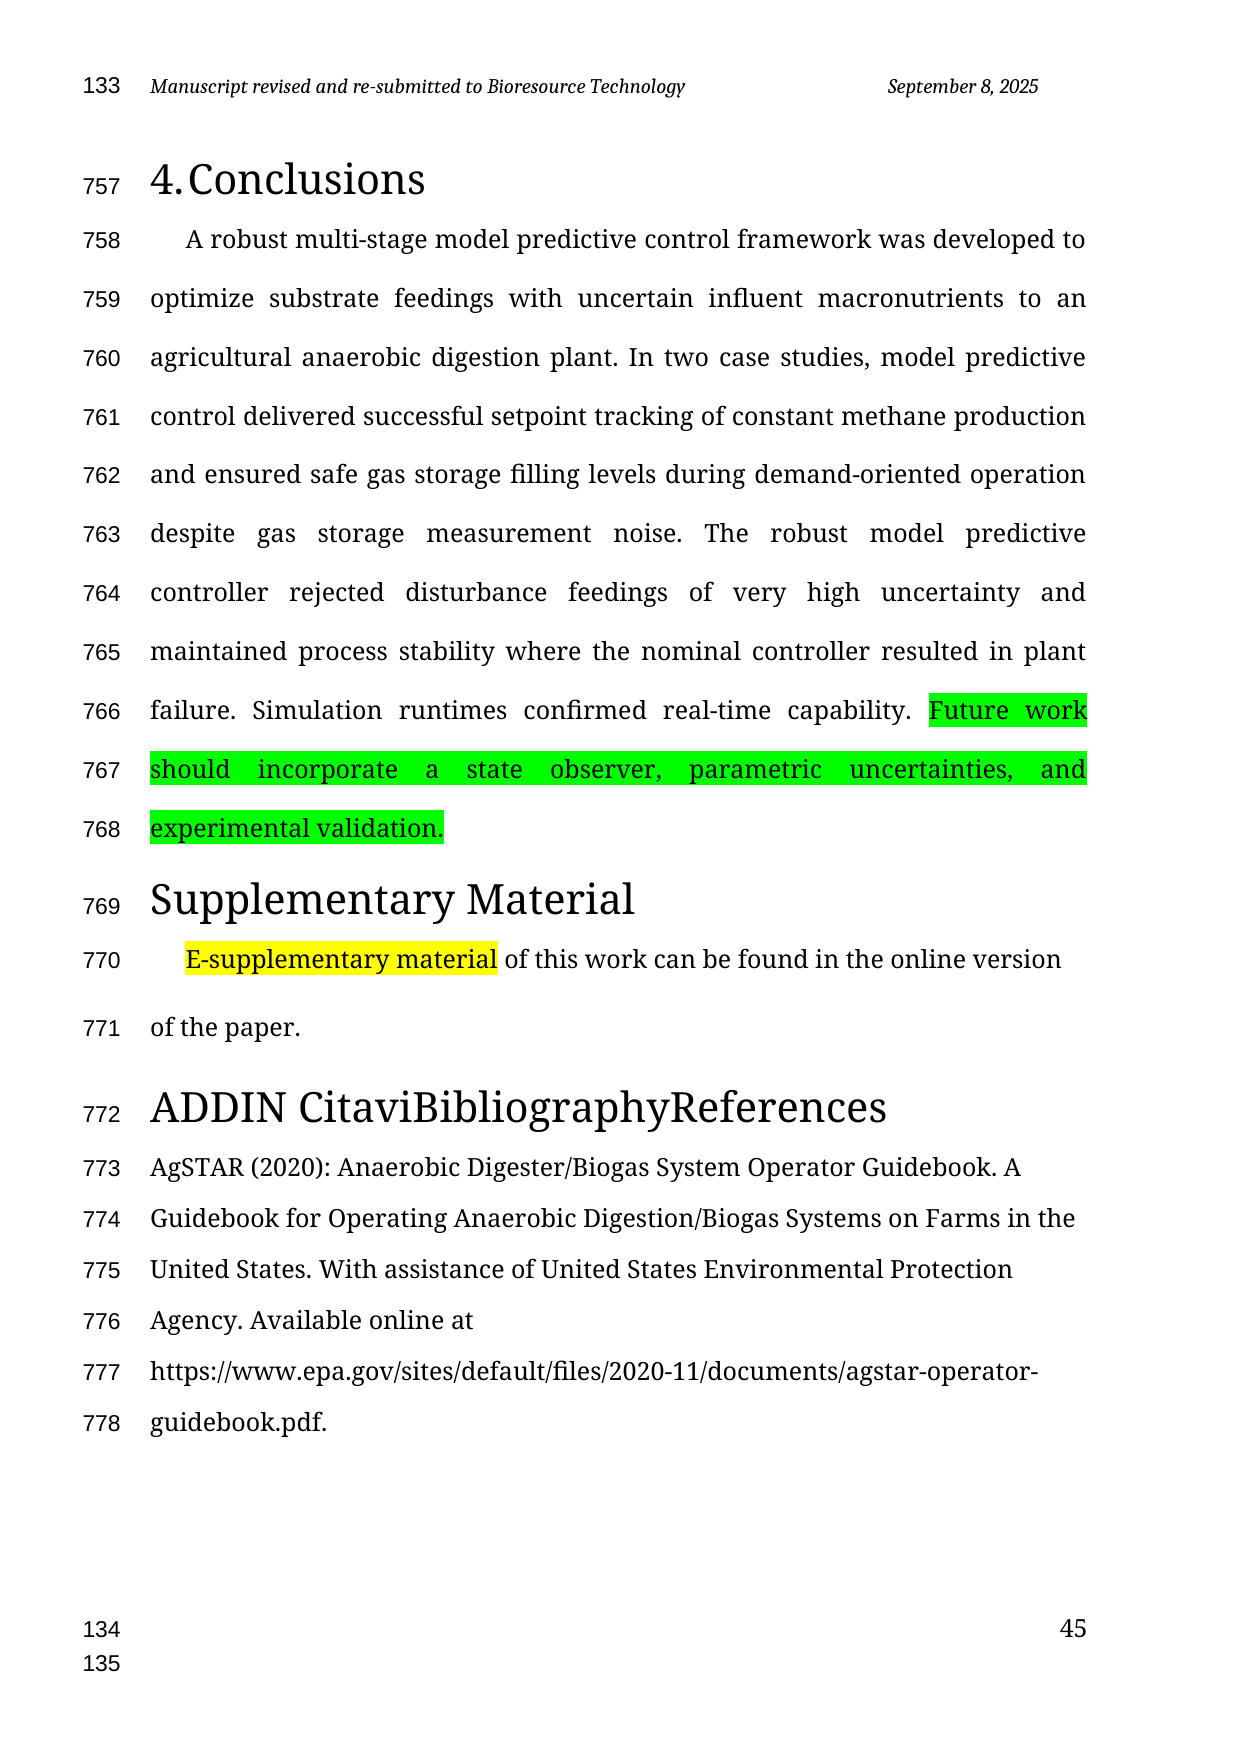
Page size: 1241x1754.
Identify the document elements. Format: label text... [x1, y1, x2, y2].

text E-supplementary material of this work can be found in the online version of the paper. [150, 941, 1088, 1043]
text A robust multi-stage model predictive control framework was developed to optimize substrate feedings with uncertain influent macronutrients to an agricultural anaerobic digestion plant. In two case studies, model predictive control delivered successful setpoint tracking of constant methane production and ensured safe gas storage filling levels during demand-oriented operation despite gas storage measurement noise. The robust model predictive controller rejected disturbance feedings of very high uncertainty and maintained process stability where the nominal controller resulted in plant failure. Simulation runtimes confirmed real-time capability. Future work should incorporate a state observer, parametric uncertainties, and experimental validation. [150, 222, 1087, 751]
text A robust multi-stage model predictive control framework was developed to optimize substrate feedings with uncertain influent macronutrients to an agricultural anaerobic digestion plant. In two case studies, model predictive control delivered successful setpoint tracking of constant methane production and ensured safe gas storage filling levels during demand-oriented operation despite gas storage measurement noise. The robust model predictive controller rejected disturbance feedings of very high uncertainty and maintained process stability where the nominal controller resulted in plant failure. Simulation runtimes confirmed real-time capability. Future work should incorporate a state observer, parametric uncertainties, and experimental validation. [150, 785, 1087, 844]
subtitle Supplementary Material [150, 869, 1090, 926]
subtitle Conclusions [150, 150, 1090, 207]
